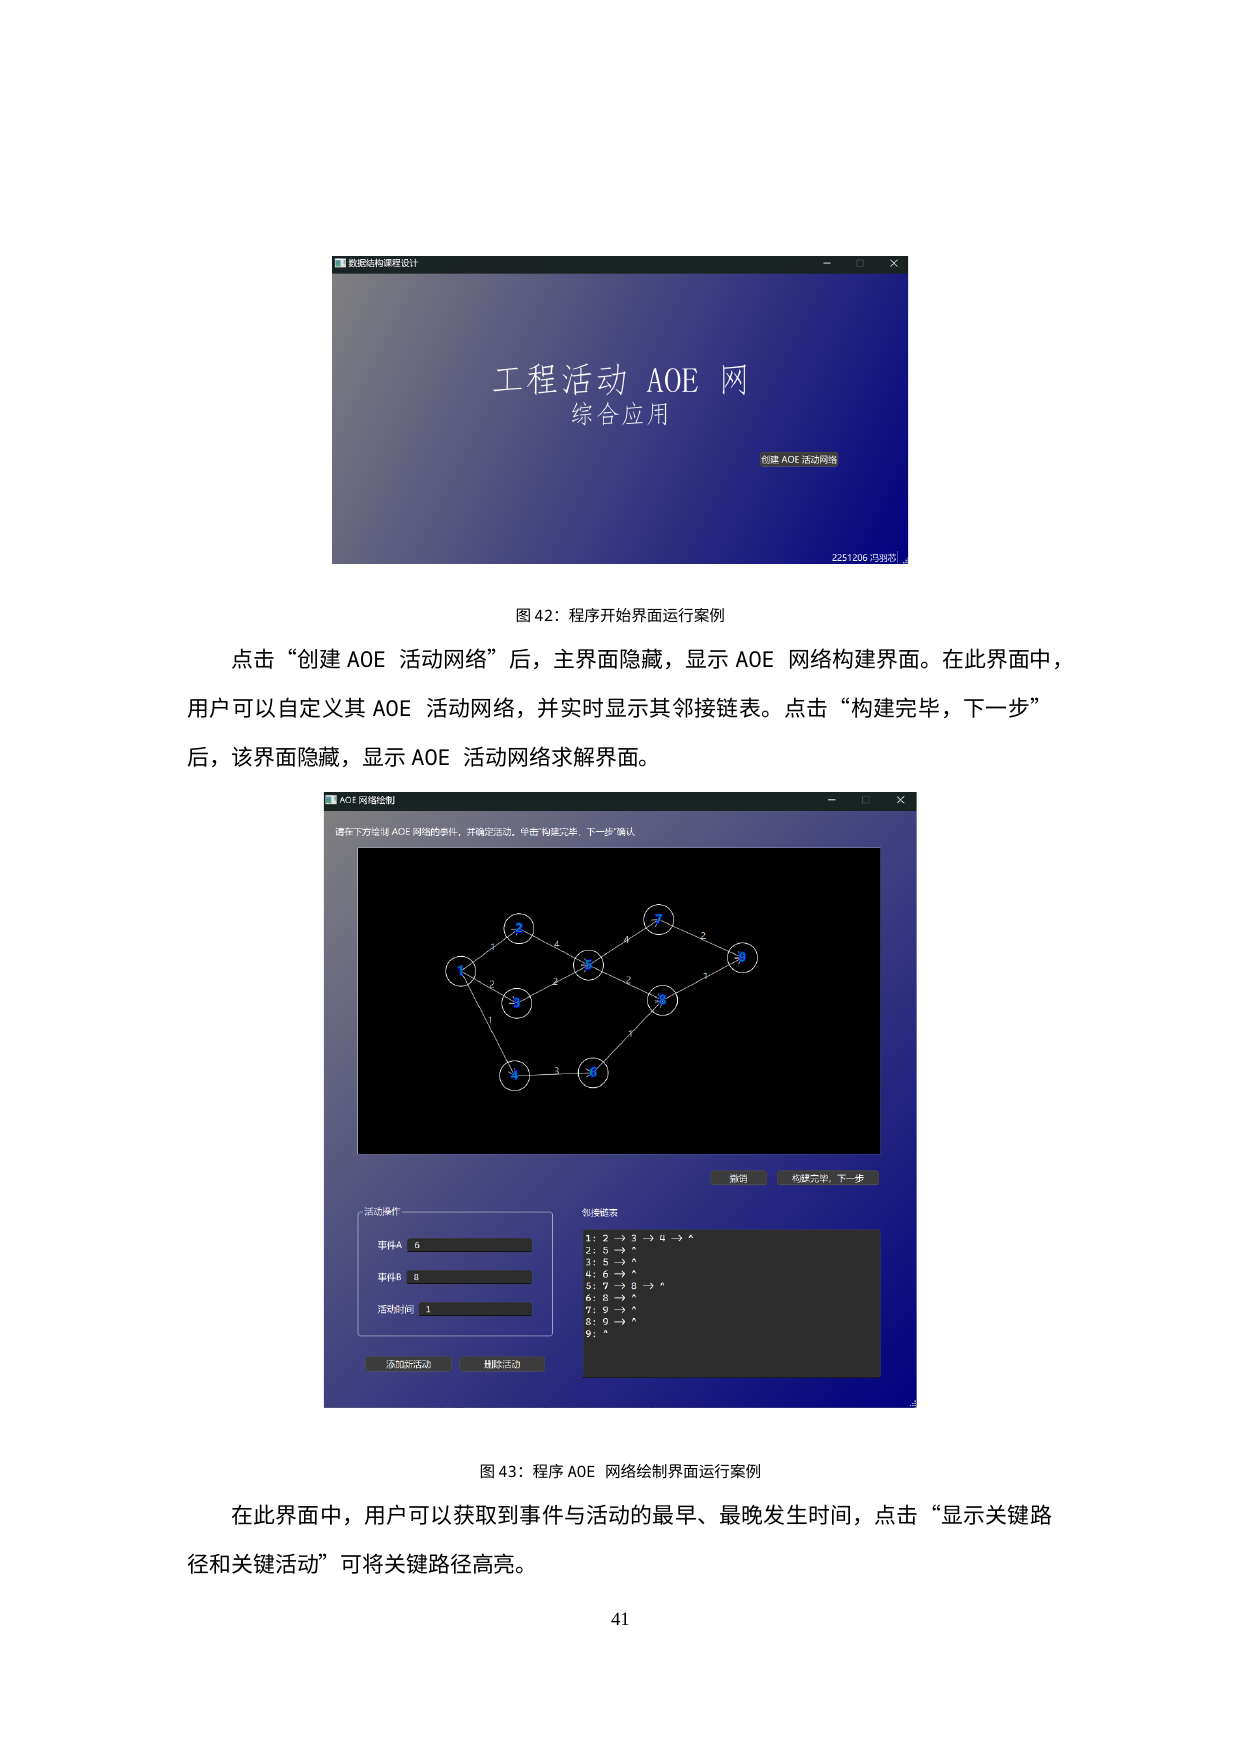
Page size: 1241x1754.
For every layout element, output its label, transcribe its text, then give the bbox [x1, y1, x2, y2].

picture [332, 256, 909, 564]
picture [323, 792, 917, 1408]
text 点击“创建 AOE 活动网络”后，主界面隐藏，显示 AOE 网络构建界面。在此界面中，用户可以自定义其 AOE 活动网络，并实时显示其邻接链表。点击“构建完毕，下一步”后，该界面隐藏，显示 AOE 活动网络求解界面。 [187, 642, 1053, 772]
text 在此界面中，用户可以获取到事件与活动的最早、最晚发生时间，点击“显示关键路径和关键活动”可将关键路径高亮。 [187, 1498, 1053, 1579]
